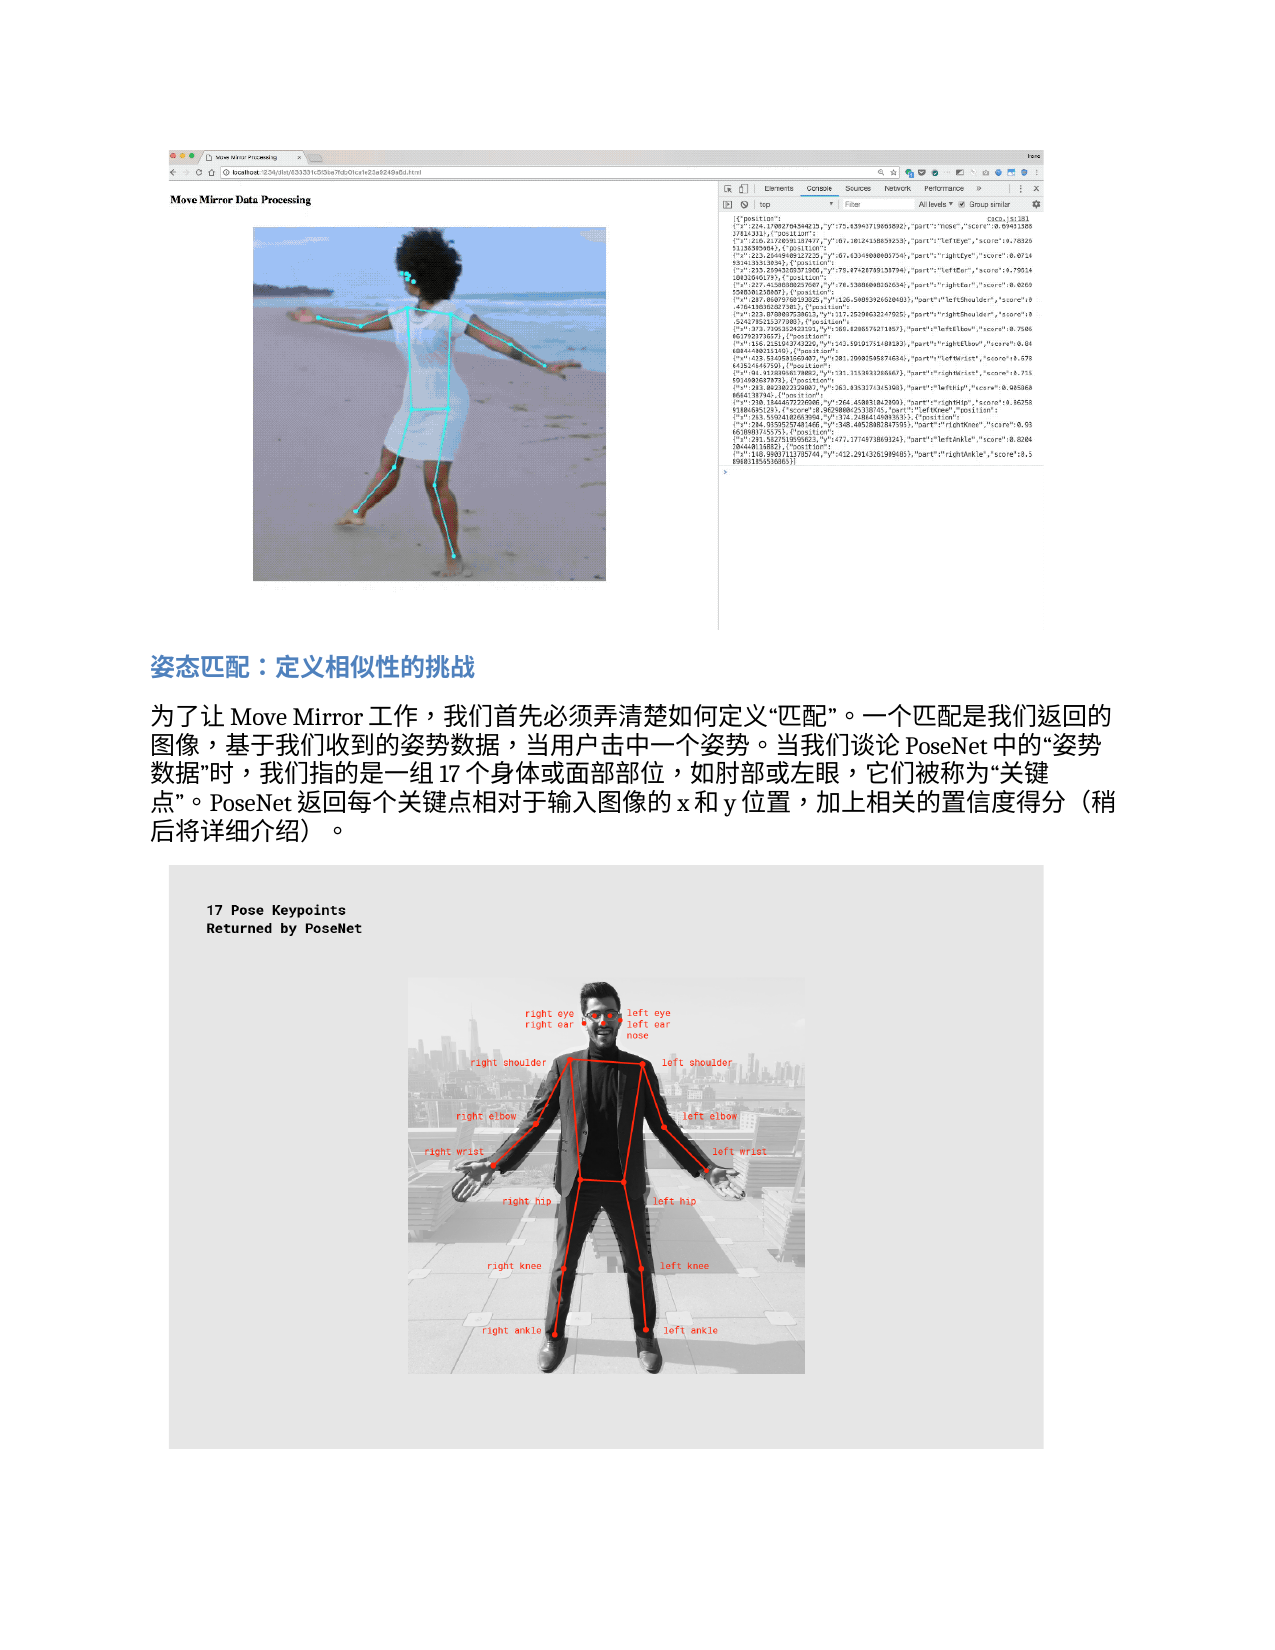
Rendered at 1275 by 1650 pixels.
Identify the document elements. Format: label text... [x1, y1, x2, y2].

subtitle 姿态匹配：定义相似性的挑战 [150, 650, 1125, 684]
picture [168, 865, 1044, 1449]
text 为了让Move Mirror工作，我们首先必须弄清楚如何定义“匹配”。一个匹配是我们返回的图像，基于我们收到的姿势数据，当用户击中一个姿势。当我们谈论PoseNet中的“姿势数据”时，我们指的是一组17个身体或面部部位，如肘部或左眼，它们被称为“关键点”。PoseNet返回每个关键点相对于输入图像的x和y位置，加上相关的置信度得分（稍后将详细介绍）。 [150, 703, 1125, 847]
picture [168, 150, 1044, 630]
